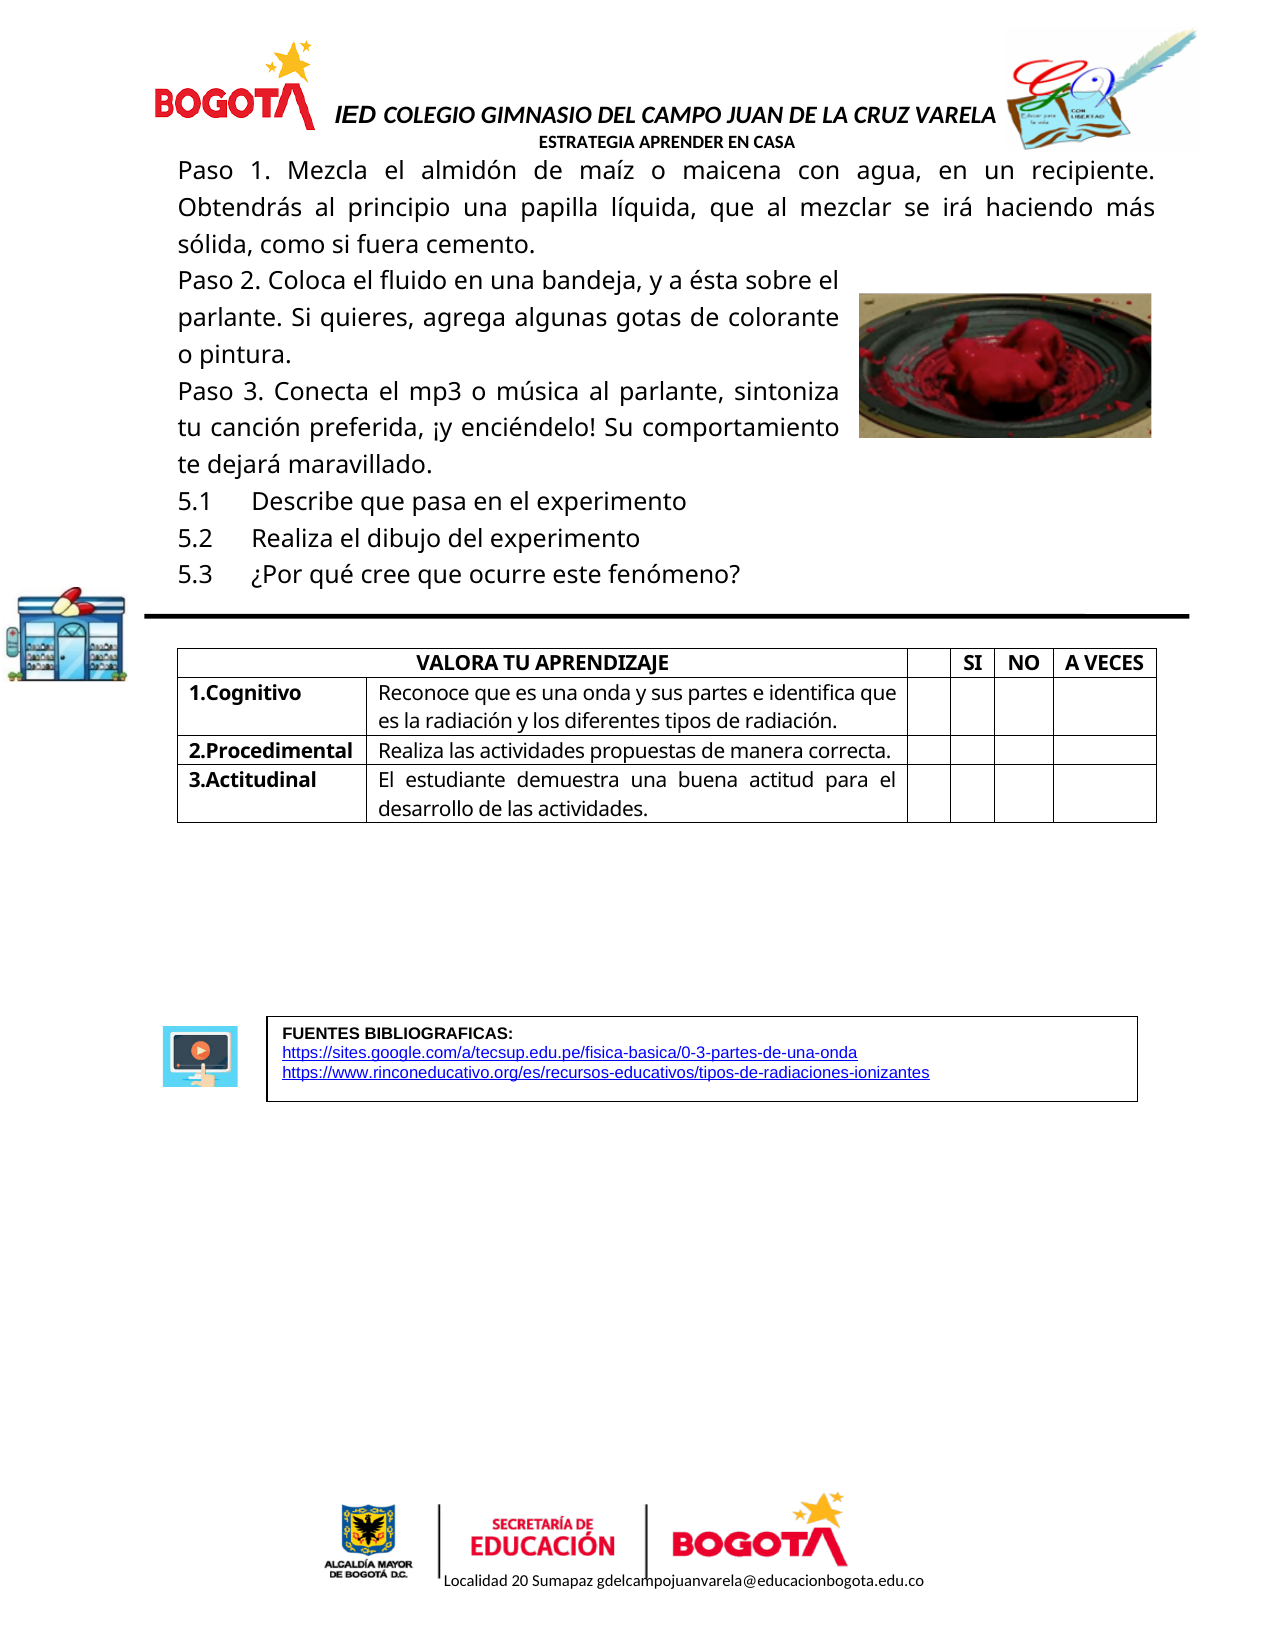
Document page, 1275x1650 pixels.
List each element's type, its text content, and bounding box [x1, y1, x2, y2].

table_cell [995, 765, 1053, 822]
list Paso 1. Mezcla el almidón de maíz o maicena con agua, en un recipiente. Obtendrás al principio una papilla líquida, que al mezclar se irá haciendo más sólida, como si fuera cemento. [177, 153, 1157, 260]
table_cell 3.Actitudinal [178, 765, 366, 822]
table_header A VECES [1054, 649, 1156, 677]
table_header VALORA TU APRENDIZAJE [178, 649, 907, 677]
table_cell [908, 736, 950, 764]
list 5.3 ¿Por qué cree que ocurre este fenómeno? [177, 557, 1157, 591]
table_cell [951, 678, 994, 735]
table_header SI [951, 649, 994, 677]
table_cell [1054, 736, 1156, 764]
table_cell [951, 736, 994, 764]
table_cell [908, 765, 950, 822]
list 5.2 Realiza el dibujo del experimento [177, 520, 1157, 554]
table_cell Realiza las actividades propuestas de manera correcta. [367, 736, 907, 764]
table_cell [995, 736, 1053, 764]
table_cell Reconoce que es una onda y sus partes e identifica que es la radiación y los diferentes tipos de radiación. [367, 678, 907, 735]
picture [162, 1026, 238, 1086]
table_cell [1054, 678, 1156, 735]
table_header [908, 649, 950, 677]
table_cell 1.Cognitivo [178, 678, 366, 735]
table_cell El estudiante demuestra una buena actitud para el desarrollo de las actividades. [367, 765, 907, 822]
picture [314, 1487, 860, 1582]
table_cell 2.Procedimental [178, 736, 366, 764]
list Paso 2. Coloca el fluido en una bandeja, y a ésta sobre el parlante. Si quieres, agrega algunas gotas de colorante o pintura. [177, 263, 1157, 371]
picture [1005, 26, 1199, 151]
table_cell [908, 678, 950, 735]
table_cell [951, 765, 994, 822]
table_header NO [995, 649, 1053, 677]
list 5.1 Describe que pasa en el experimento [177, 484, 1157, 518]
picture [109, 17, 355, 166]
picture [2, 587, 128, 682]
list Paso 3. Conecta el mp3 o música al parlante, sintoniza tu canción preferida, ¡y enciéndelo! Su comportamiento te dejará maravillado. [177, 373, 1157, 481]
picture [857, 292, 1152, 435]
table_cell [995, 678, 1053, 735]
table_cell [1054, 765, 1156, 822]
